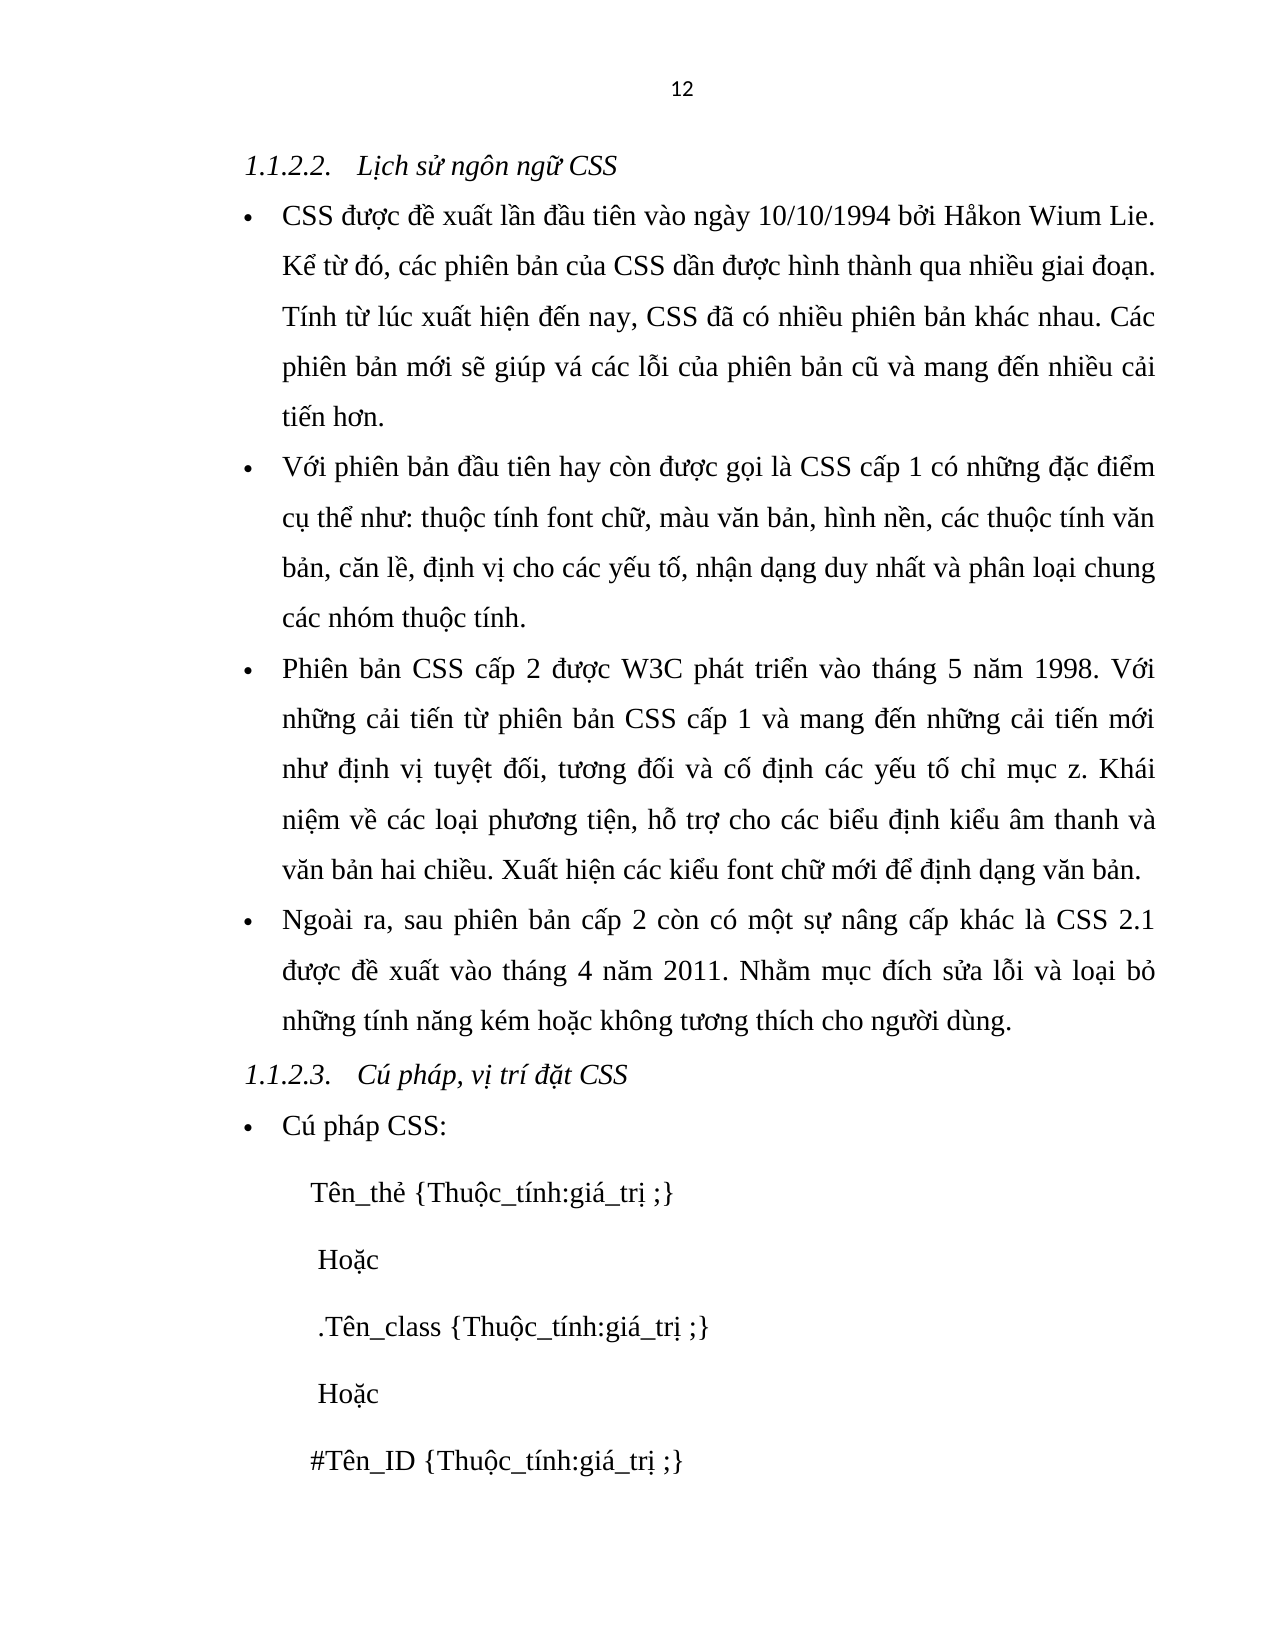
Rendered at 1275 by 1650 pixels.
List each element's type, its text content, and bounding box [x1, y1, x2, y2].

text .Tên_class {Thuộc_tính:giá_trị ;} [207, 1309, 1157, 1342]
list Cú pháp CSS: [244, 1108, 1157, 1141]
list Với phiên bản đầu tiên hay còn được gọi là CSS cấp 1 có những đặc điểm cụ thể như: thuộc tính font chữ, màu văn bản, hình nền, các thuộc tính văn bản, căn lề, định vị cho các yếu tố, nhận dạng duy nhất và phân loại chung các nhóm thuộc tính. [244, 449, 1157, 634]
subtitle Lịch sử ngôn ngữ CSS [244, 148, 1157, 181]
text Tên_thẻ {Thuộc_tính:giá_trị ;} [207, 1175, 1157, 1208]
text #Tên_ID {Thuộc_tính:giá_trị ;} [207, 1443, 1157, 1476]
list CSS được đề xuất lần đầu tiên vào ngày 10/10/1994 bởi Håkon Wium Lie. Kể từ đó, các phiên bản của CSS dần được hình thành qua nhiều giai đoạn. Tính từ lúc xuất hiện đến nay, CSS đã có nhiều phiên bản khác nhau. Các phiên bản mới sẽ giúp vá các lỗi của phiên bản cũ và mang đến nhiều cải tiến hơn. [244, 198, 1157, 433]
text Hoặc [207, 1242, 1157, 1275]
text Hoặc [207, 1376, 1157, 1409]
list Ngoài ra, sau phiên bản cấp 2 còn có một sự nâng cấp khác là CSS 2.1 được đề xuất vào tháng 4 năm 2011. Nhằm mục đích sửa lỗi và loại bỏ những tính năng kém hoặc không tương thích cho người dùng. [244, 902, 1157, 1037]
list Phiên bản CSS cấp 2 được W3C phát triển vào tháng 5 năm 1998. Với những cải tiến từ phiên bản CSS cấp 1 và mang đến những cải tiến mới như định vị tuyệt đối, tương đối và cố định các yếu tố chỉ mục z. Khái niệm về các loại phương tiện, hỗ trợ cho các biểu định kiểu âm thanh và văn bản hai chiều. Xuất hiện các kiểu font chữ mới để định dạng văn bản. [244, 651, 1157, 886]
subtitle Cú pháp, vị trí đặt CSS [244, 1057, 1157, 1091]
